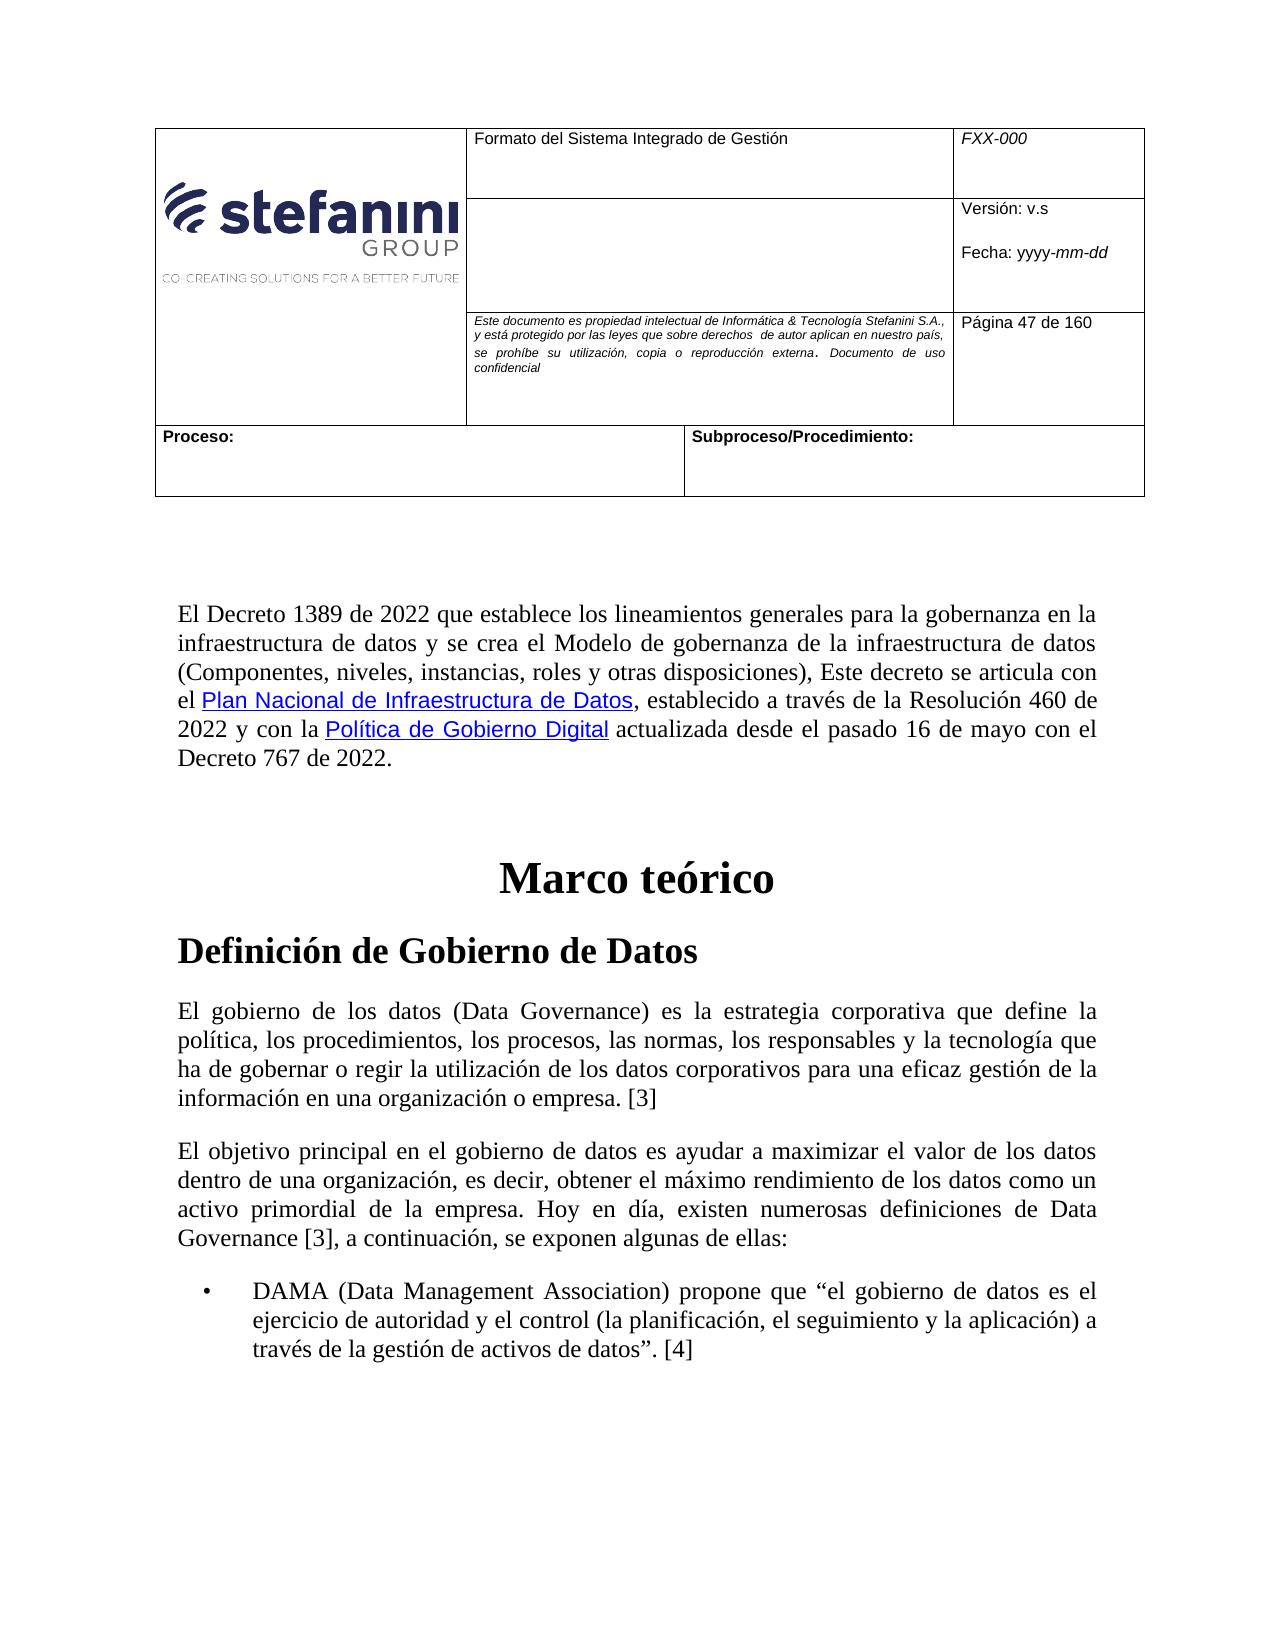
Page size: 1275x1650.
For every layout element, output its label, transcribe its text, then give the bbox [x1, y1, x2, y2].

picture [162, 182, 460, 286]
text El objetivo principal en el gobierno de datos es ayudar a maximizar el valor de los datos dentro de una organización, es decir, obtener el máximo rendimiento de los datos como un activo primordial de la empresa. Hoy en día, existen numerosas definiciones de Data Governance [3], a continuación, se exponen algunas de ellas: [177, 1136, 1098, 1251]
subtitle Definición de Gobierno de Datos [177, 928, 1098, 971]
text El Decreto 1389 de 2022 que establece los lineamientos generales para la gobernanza en la infraestructura de datos y se crea el Modelo de gobernanza de la infraestructura de datos (Componentes, niveles, instancias, roles y otras disposiciones), Este decreto se articula con el Plan Nacional de Infraestructura de Datos, establecido a través de la Resolución 460 de 2022 y con la Política de Gobierno Digital actualizada desde el pasado 16 de mayo con el Decreto 767 de 2022. [177, 599, 1098, 772]
list DAMA (Data Management Association) propone que “el gobierno de datos es el ejercicio de autoridad y el control (la planificación, el seguimiento y la aplicación) a través de la gestión de activos de datos”. [4] [202, 1276, 1098, 1363]
text El gobierno de los datos (Data Governance) es la estrategia corporativa que define la política, los procedimientos, los procesos, las normas, los responsables y la tecnología que ha de gobernar o regir la utilización de los datos corporativos para una eficaz gestión de la información en una organización o empresa. [3] [177, 996, 1098, 1111]
subtitle Marco teórico [177, 851, 1098, 903]
